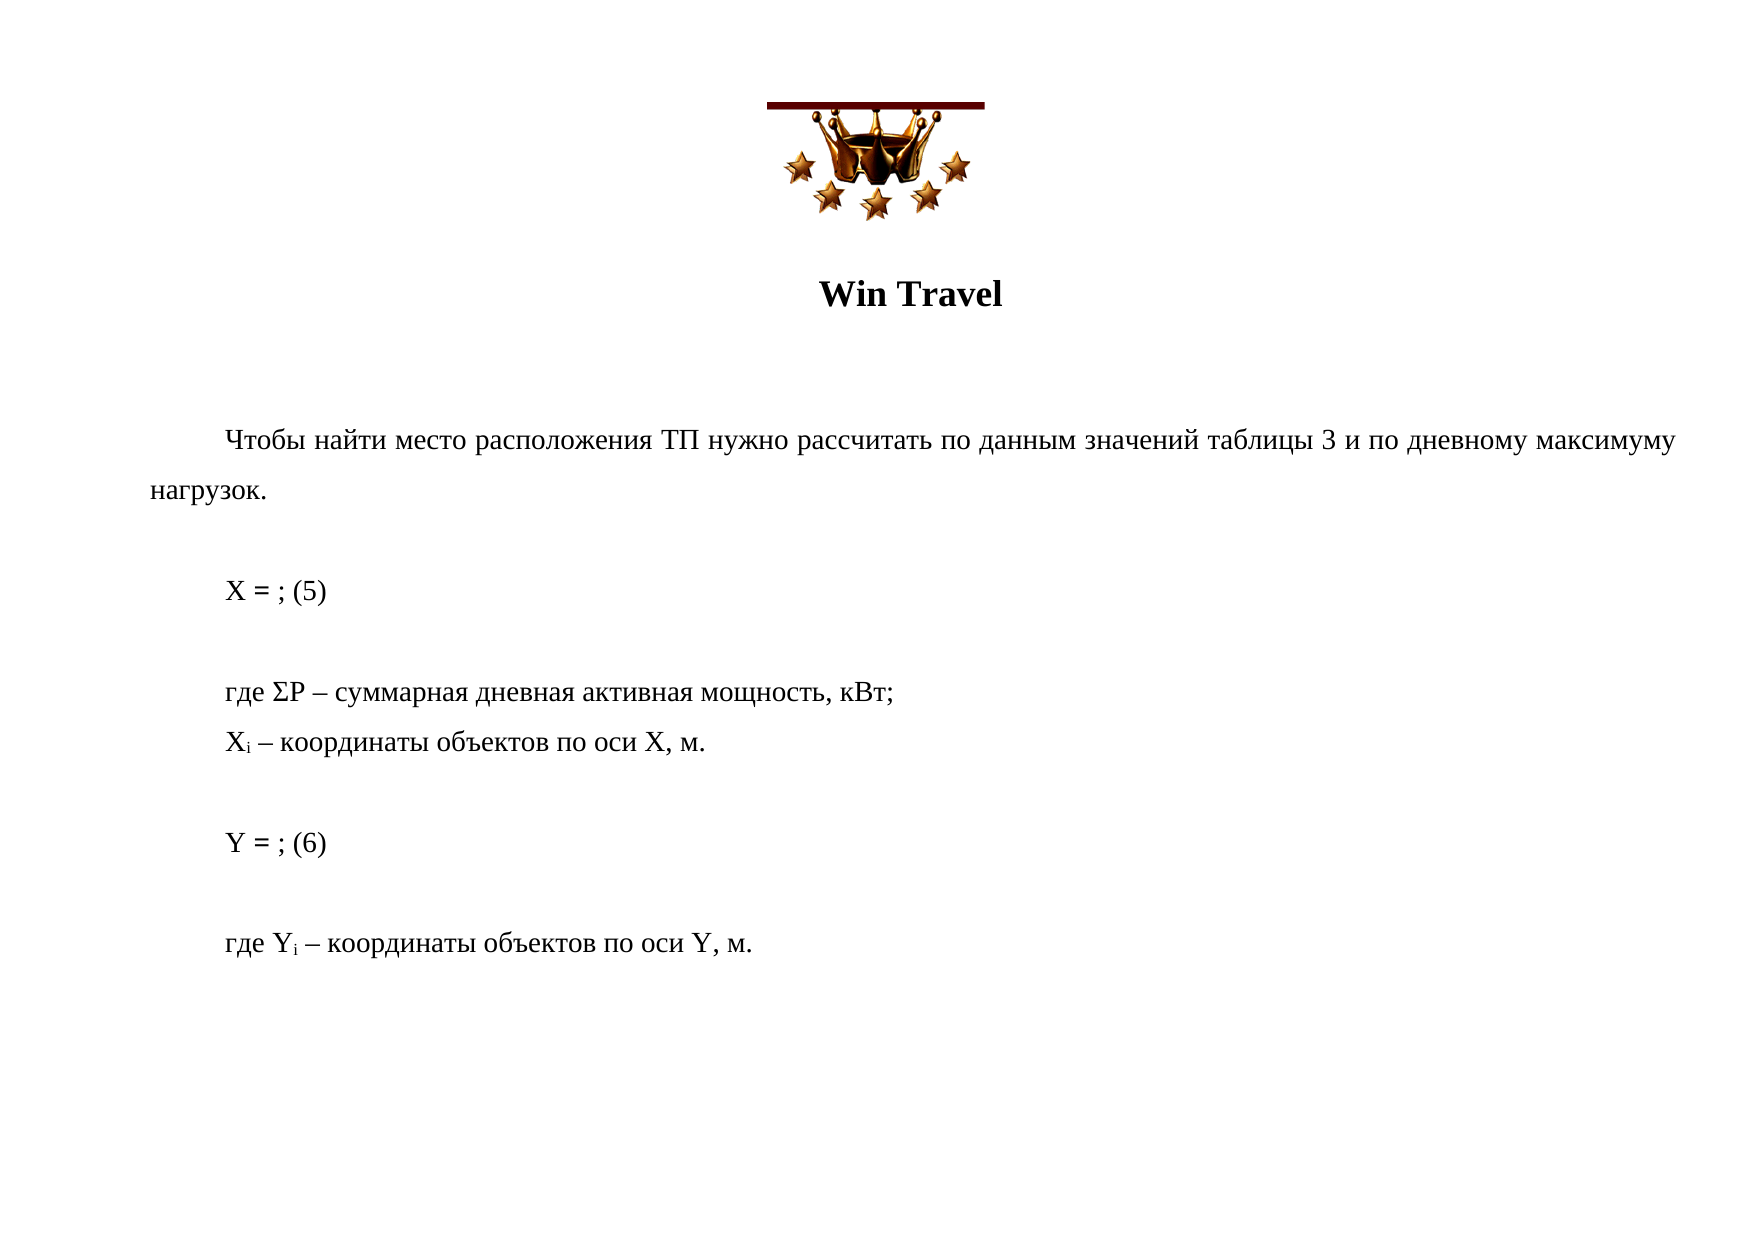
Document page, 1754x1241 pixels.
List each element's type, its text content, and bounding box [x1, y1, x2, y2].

text где ΣР – суммарная дневная активная мощность, кВт; [150, 674, 1679, 707]
text Y = ; (6) [150, 825, 1679, 858]
picture [767, 102, 985, 221]
text Чтобы найти место расположения ТП нужно рассчитать по данным значений таблицы 3 и по дневному максимуму нагрузок. [150, 422, 1679, 506]
text где Yi – координаты объектов по оси Y, м. [150, 925, 1679, 959]
text Х = ; (5) [150, 573, 1679, 607]
text Xi – координаты объектов по оси Х, м. [150, 724, 1679, 758]
